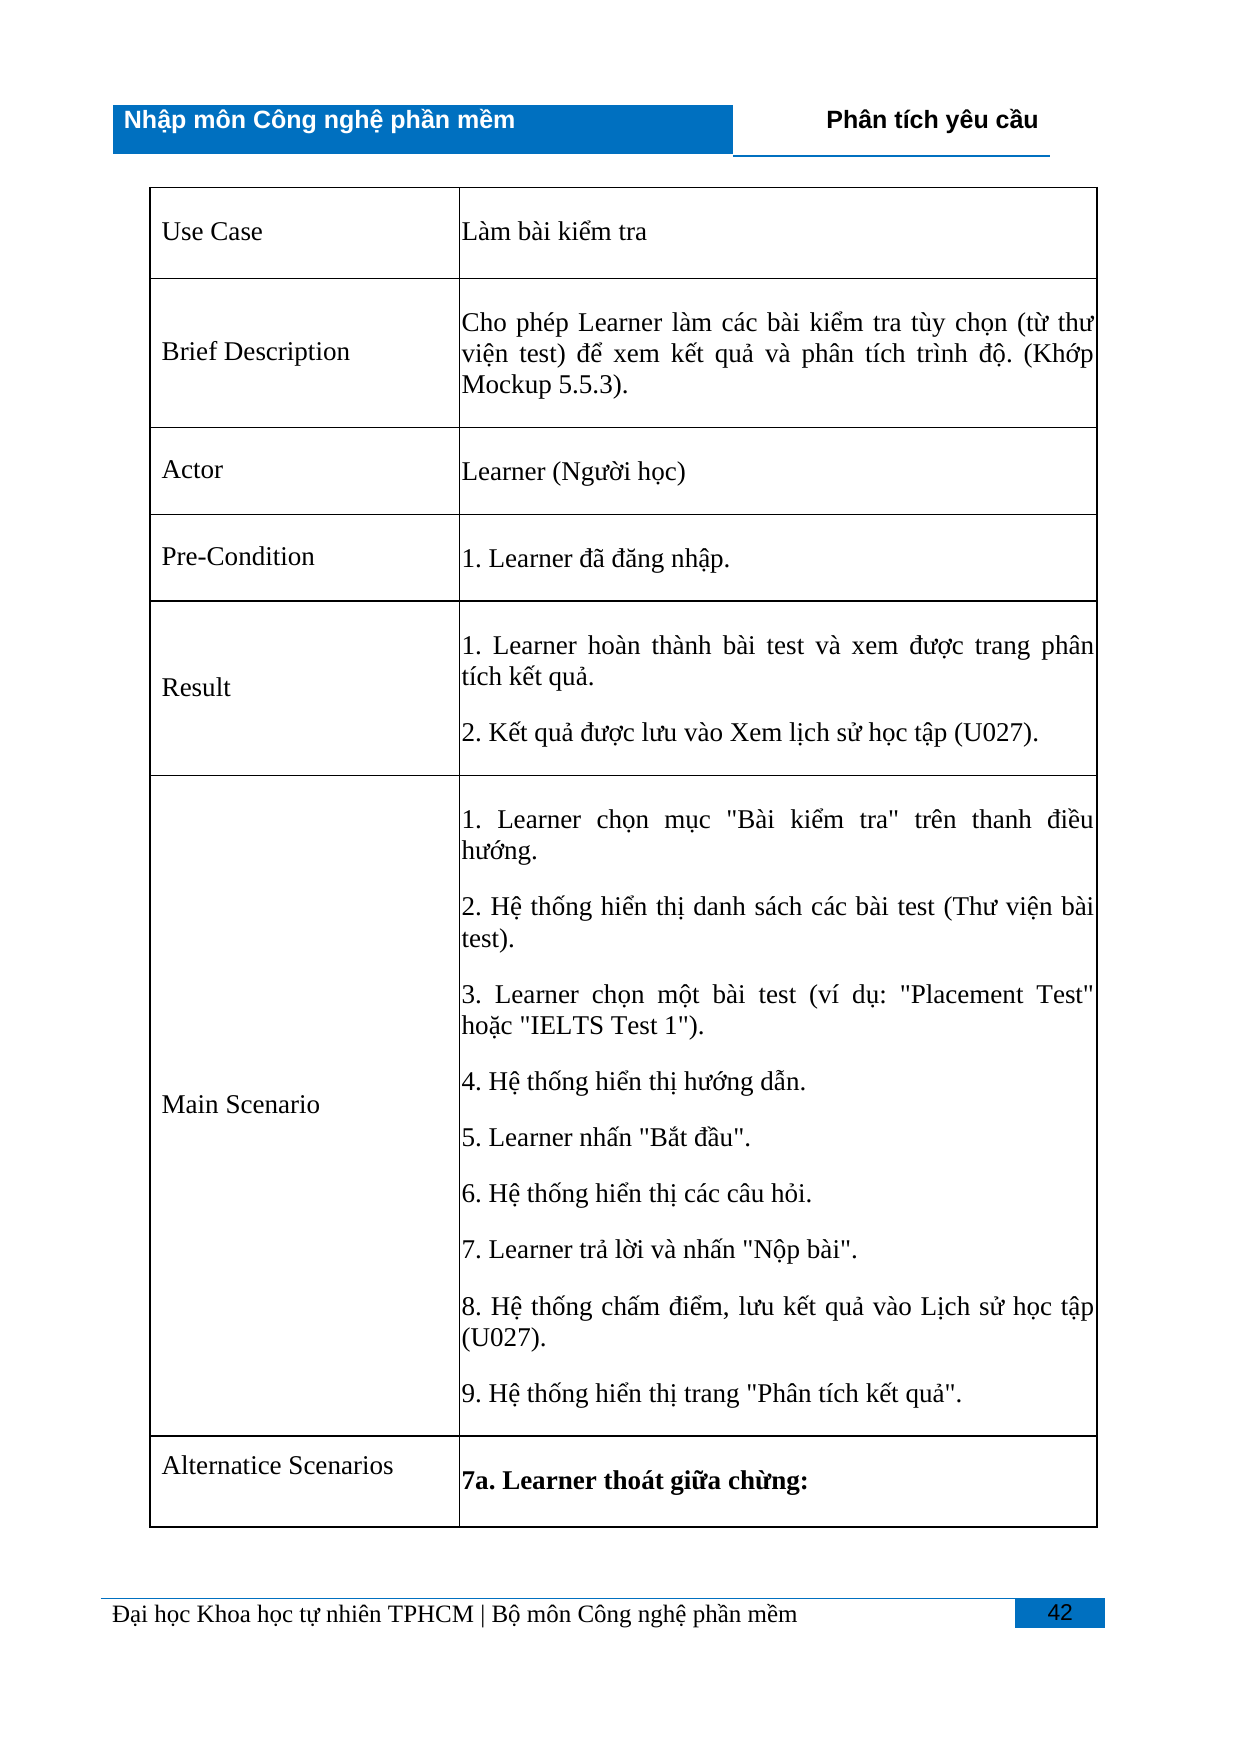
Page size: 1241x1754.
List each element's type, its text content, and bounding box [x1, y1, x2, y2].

table_cell Learner (Người học) [460, 428, 1096, 513]
table_cell 1. Learner đã đăng nhập. [460, 515, 1096, 600]
table_cell Cho phép Learner làm các bài kiểm tra tùy chọn (từ thư viện test) để xem kết quả và phân tích trình độ. (Khớp Mockup 5.5.3). [460, 279, 1096, 427]
table_cell 1. Learner hoàn thành bài test và xem được trang phân tích kết quả. 2. Kết quả được lưu vào Xem lịch sử học tập (U027). [460, 602, 1096, 774]
table_cell 1. Learner chọn mục "Bài kiểm tra" trên thanh điều hướng. 2. Hệ thống hiển thị danh sách các bài test (Thư viện bài test). 3. Learner chọn một bài test (ví dụ: "Placement Test" hoặc "IELTS Test 1"). 4. Hệ thống hiển thị hướng dẫn. 5. Learner nhấn "Bắt đầu". 6. Hệ thống hiển thị các câu hỏi. 7. Learner trả lời và nhấn "Nộp bài". 8. Hệ thống chấm điểm, lưu kết quả vào Lịch sử học tập (U027). 9. Hệ thống hiển thị trang "Phân tích kết quả". [460, 776, 1096, 1435]
table_cell Actor [151, 428, 459, 513]
table_cell Use Case [151, 188, 459, 277]
table_cell Pre-Condition [151, 515, 459, 600]
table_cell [460, 1437, 1096, 1526]
table_cell Làm bài kiểm tra [460, 188, 1096, 277]
table_cell Main Scenario [151, 776, 459, 1435]
table_cell Result [151, 602, 459, 774]
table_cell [151, 1437, 459, 1526]
table_cell Brief Description [151, 279, 459, 427]
